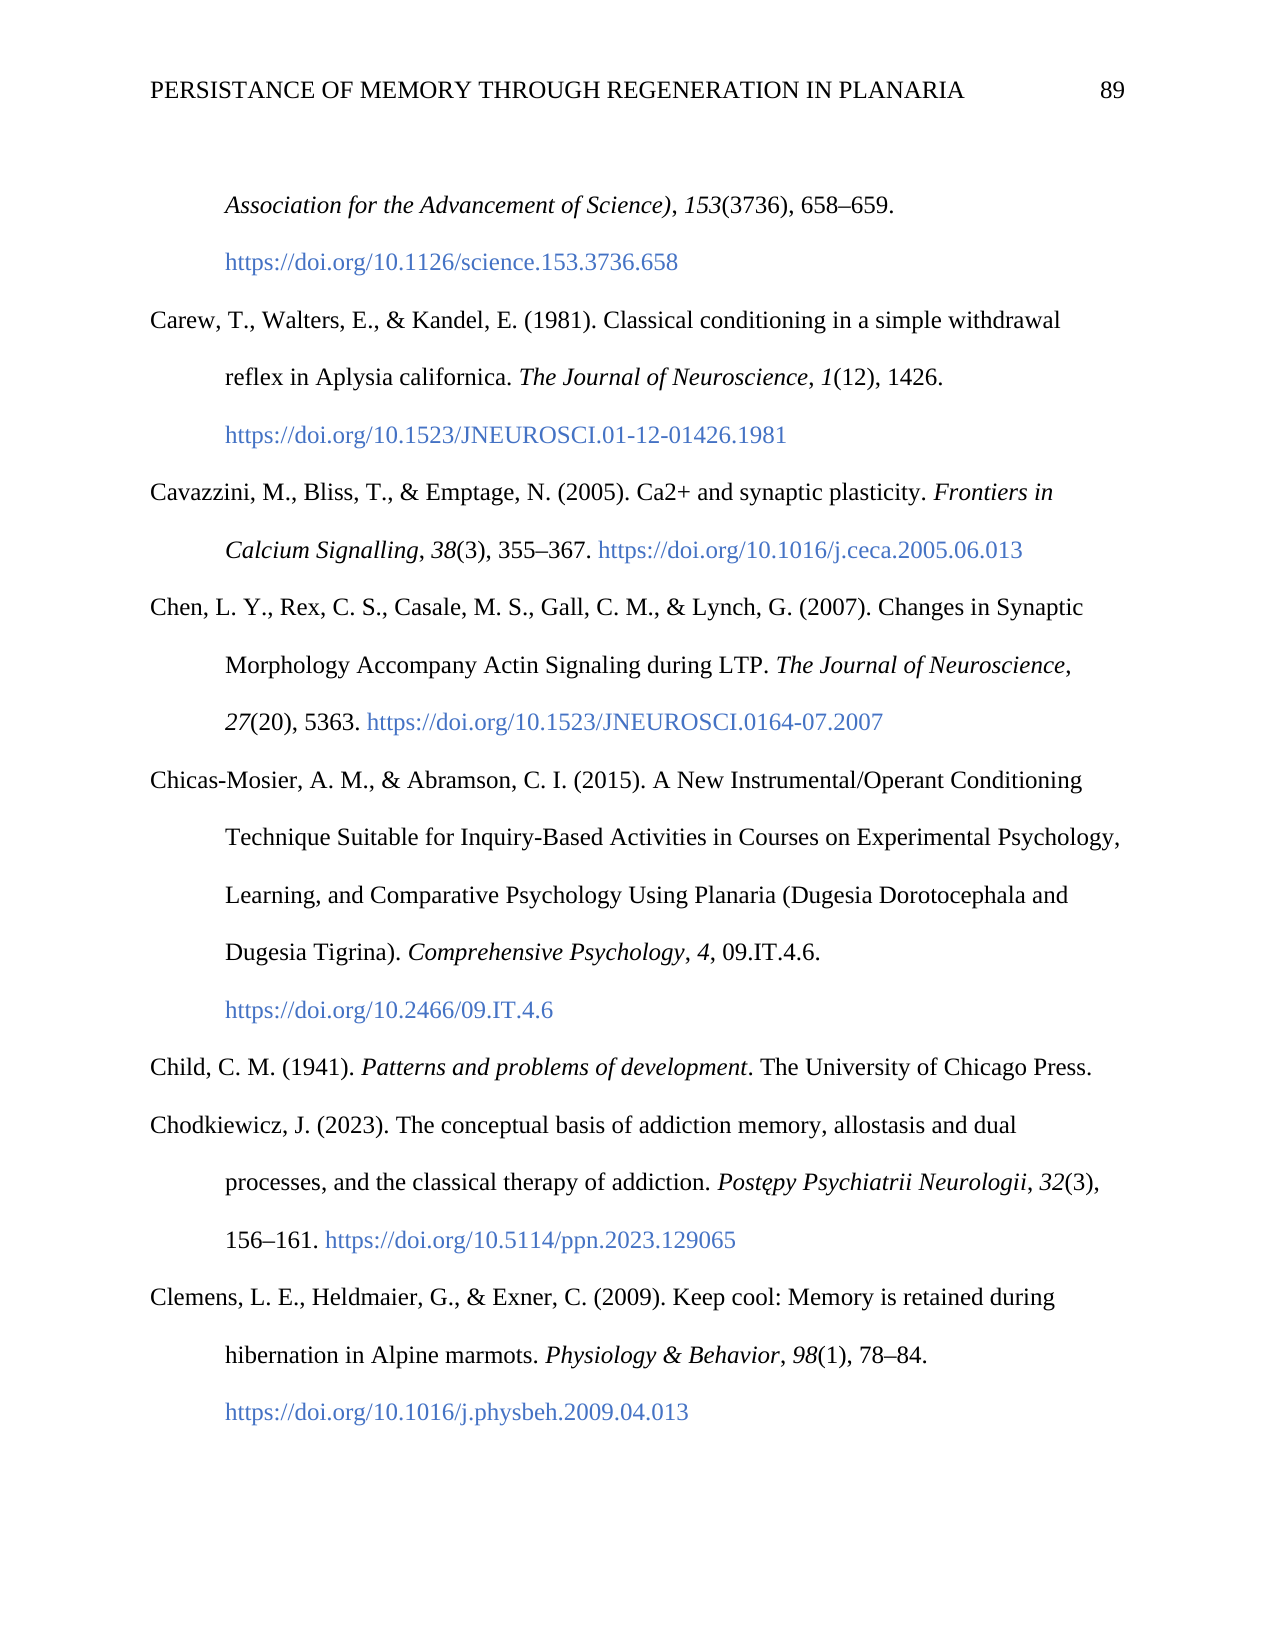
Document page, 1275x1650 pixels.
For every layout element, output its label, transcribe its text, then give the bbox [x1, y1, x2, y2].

text Carew, T., Walters, E., & Kandel, E. (1981). Classical conditioning in a simple withdrawal reflex in Aplysia californica. The Journal of Neuroscience, 1(12), 1426. https://doi.org/10.1523/JNEUROSCI.01-12-01426.1981 [150, 305, 1125, 449]
text Chodkiewicz, J. (2023). The conceptual basis of addiction memory, allostasis and dual processes, and the classical therapy of addiction. Postępy Psychiatrii Neurologii, 32(3), 156–161. https://doi.org/10.5114/ppn.2023.129065 [150, 1110, 1125, 1254]
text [150, 190, 1125, 276]
text Clemens, L. E., Heldmaier, G., & Exner, C. (2009). Keep cool: Memory is retained during hibernation in Alpine marmots. Physiology & Behavior, 98(1), 78–84. https://doi.org/10.1016/j.physbeh.2009.04.013 [150, 1282, 1125, 1426]
text Chen, L. Y., Rex, C. S., Casale, M. S., Gall, C. M., & Lynch, G. (2007). Changes in Synaptic Morphology Accompany Actin Signaling during LTP. The Journal of Neuroscience, 27(20), 5363. https://doi.org/10.1523/JNEUROSCI.0164-07.2007 [150, 592, 1125, 736]
text Child, C. M. (1941). Patterns and problems of development. The University of Chicago Press. [150, 1052, 1125, 1081]
text Chicas-Mosier, A. M., & Abramson, C. I. (2015). A New Instrumental/Operant Conditioning Technique Suitable for Inquiry-Based Activities in Courses on Experimental Psychology, Learning, and Comparative Psychology Using Planaria (Dugesia Dorotocephala and Dugesia Tigrina). Comprehensive Psychology, 4, 09.IT.4.6. https://doi.org/10.2466/09.IT.4.6 [150, 765, 1125, 1024]
text Cavazzini, M., Bliss, T., & Emptage, N. (2005). Ca2+ and synaptic plasticity. Frontiers in Calcium Signalling, 38(3), 355–367. https://doi.org/10.1016/j.ceca.2005.06.013 [150, 477, 1125, 564]
